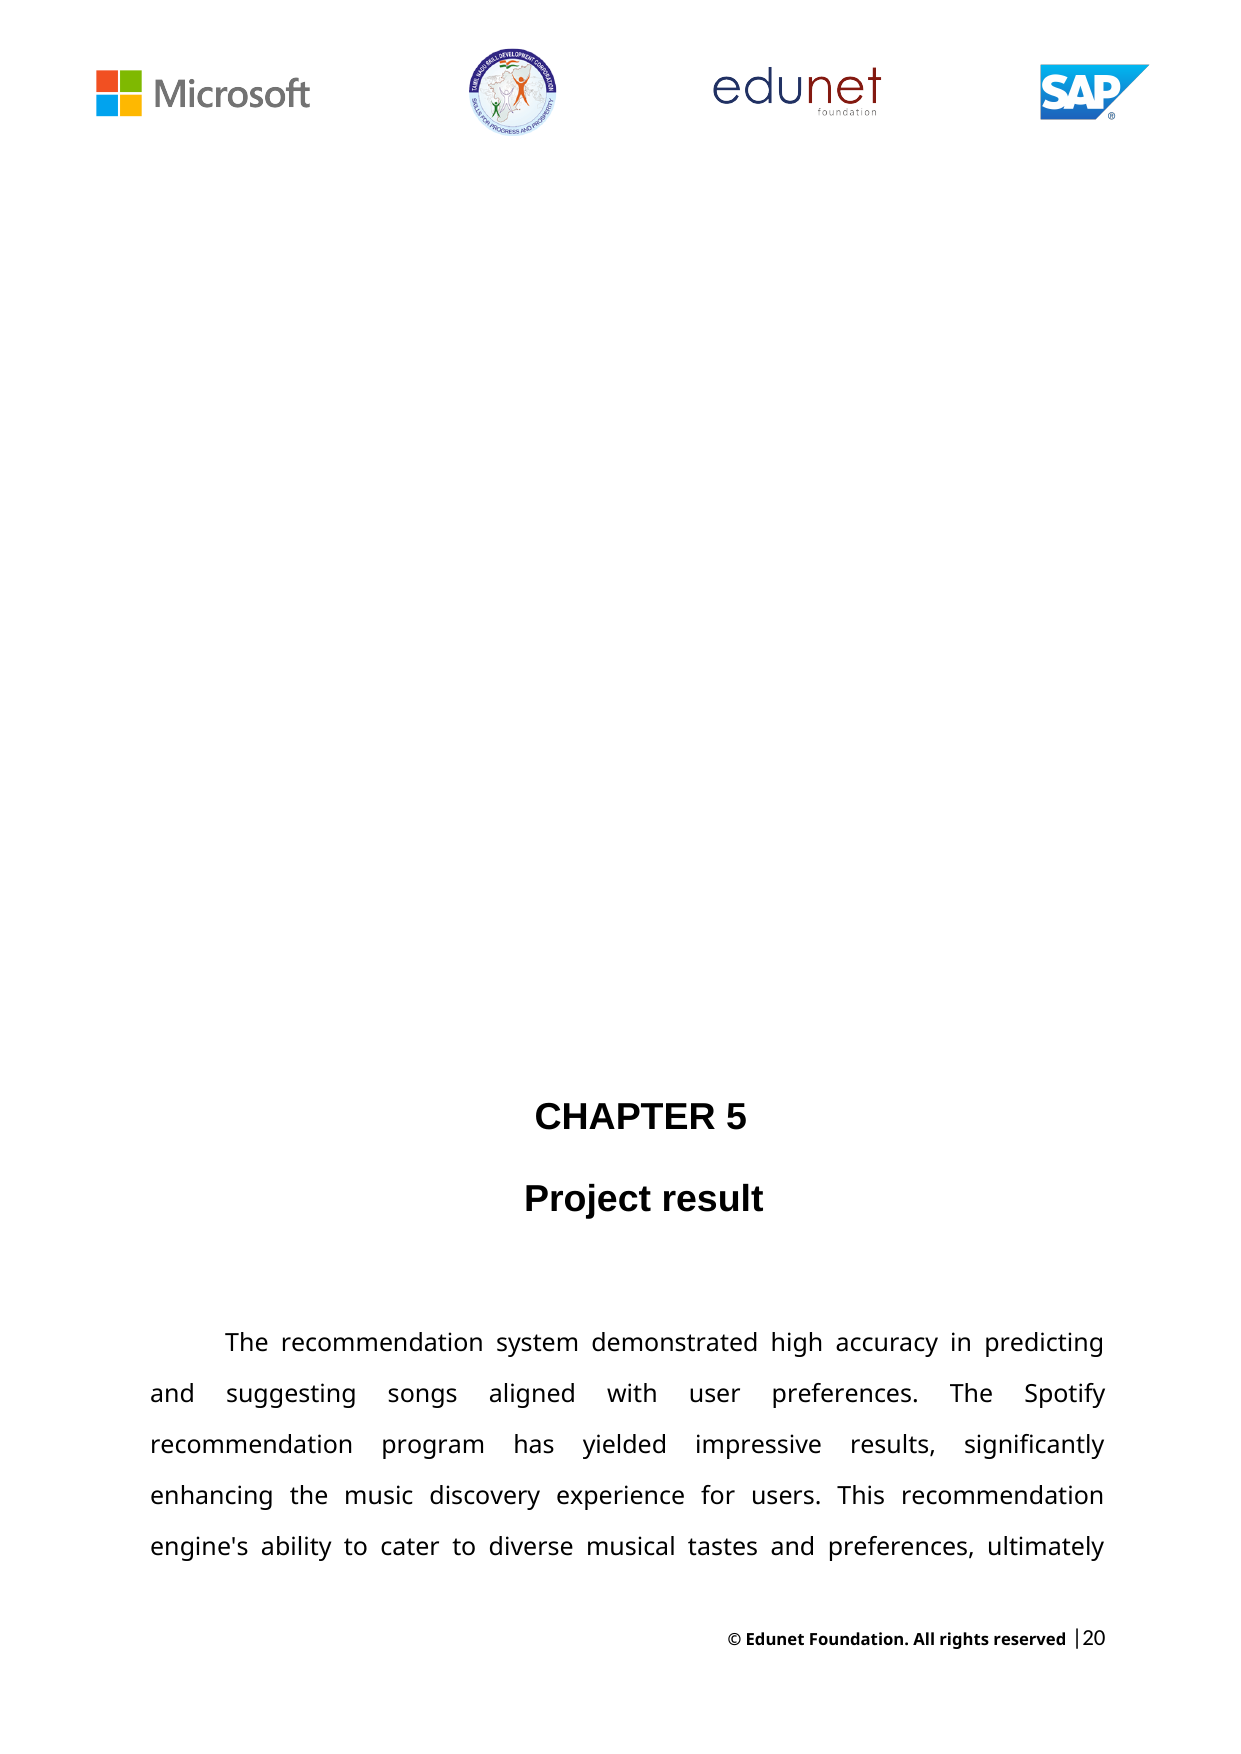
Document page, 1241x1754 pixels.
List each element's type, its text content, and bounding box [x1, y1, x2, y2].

picture [91, 65, 316, 121]
picture [706, 60, 889, 122]
picture [1039, 63, 1151, 121]
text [150, 1325, 1105, 1563]
text Project result [150, 1176, 1105, 1219]
text CHAPTER 5 [150, 1094, 1105, 1137]
picture [466, 45, 558, 137]
